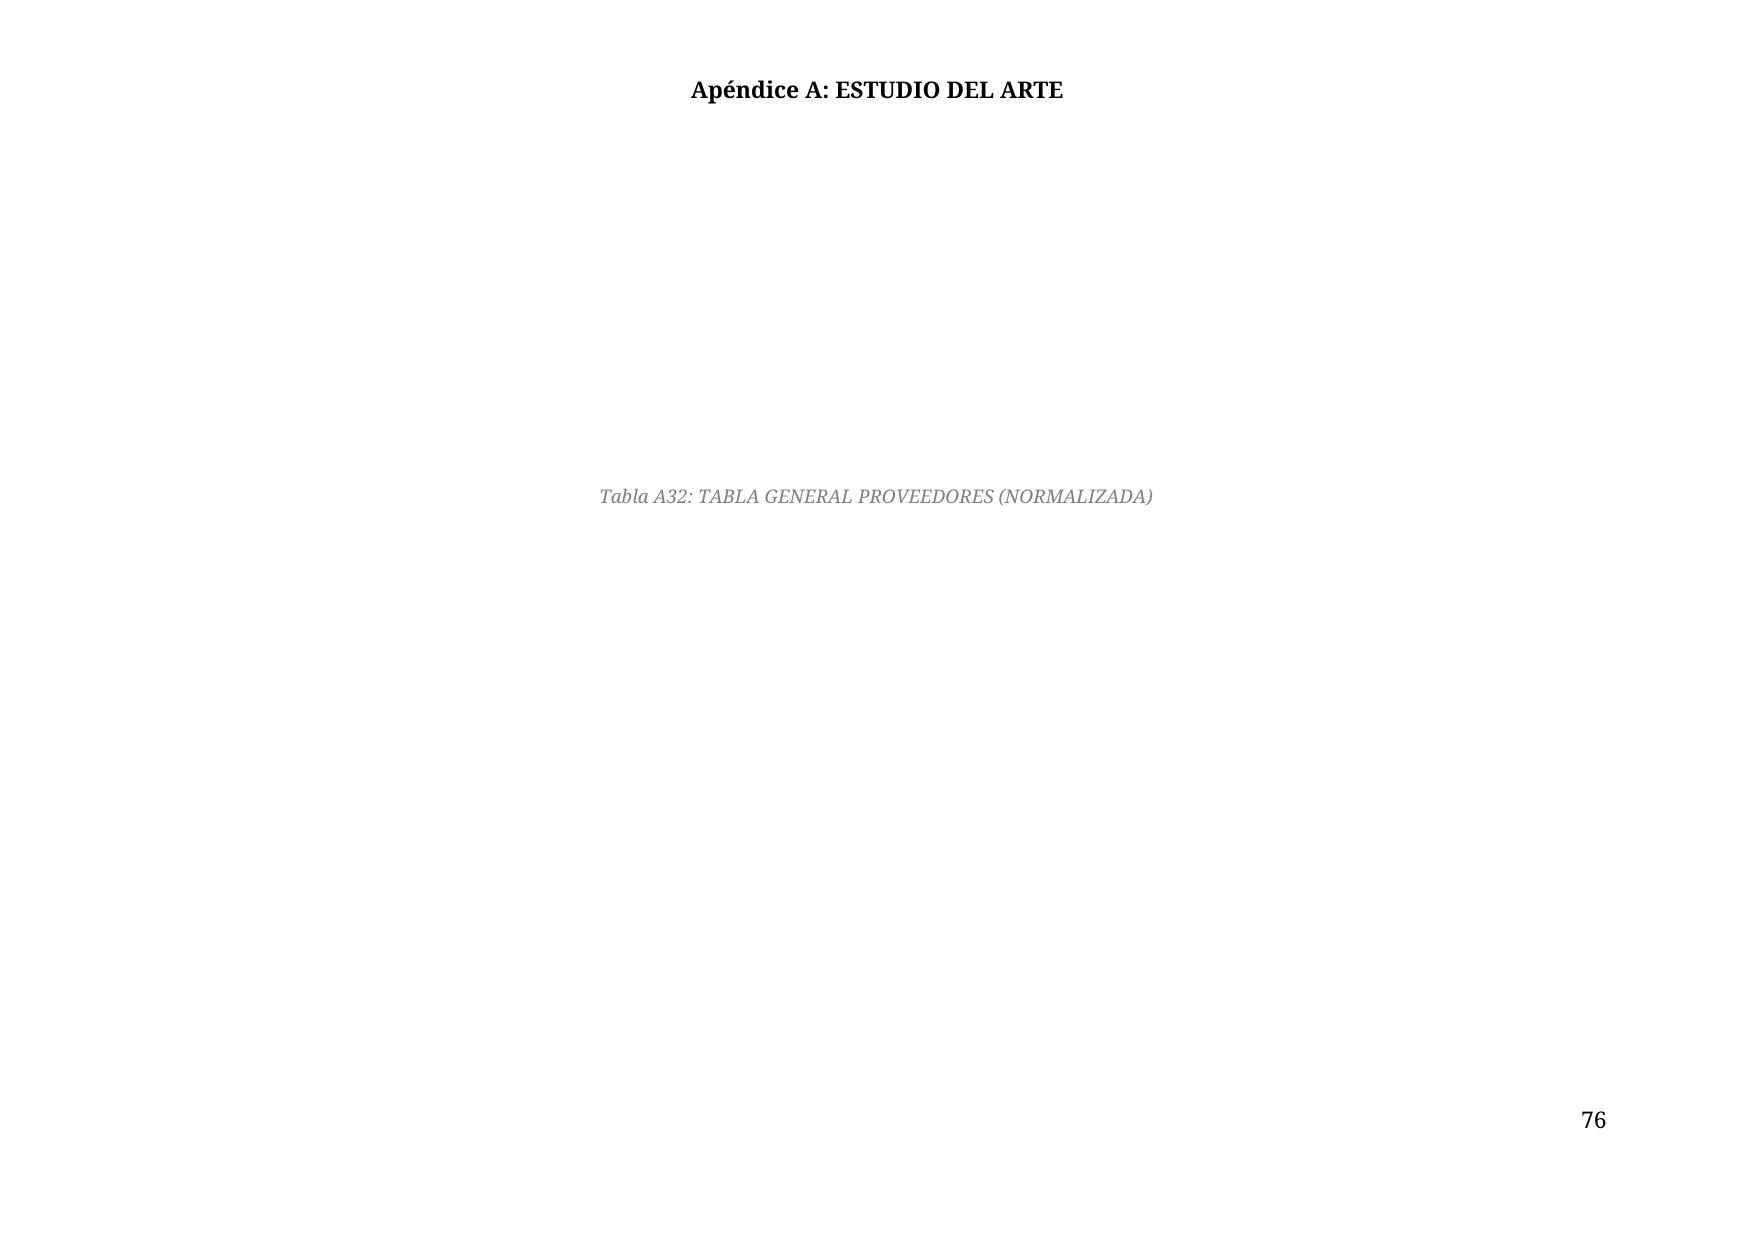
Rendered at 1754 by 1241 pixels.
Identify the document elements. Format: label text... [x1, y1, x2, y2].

text Tabla A32: TABLA GENERAL PROVEEDORES (NORMALIZADA) [148, 483, 1606, 509]
